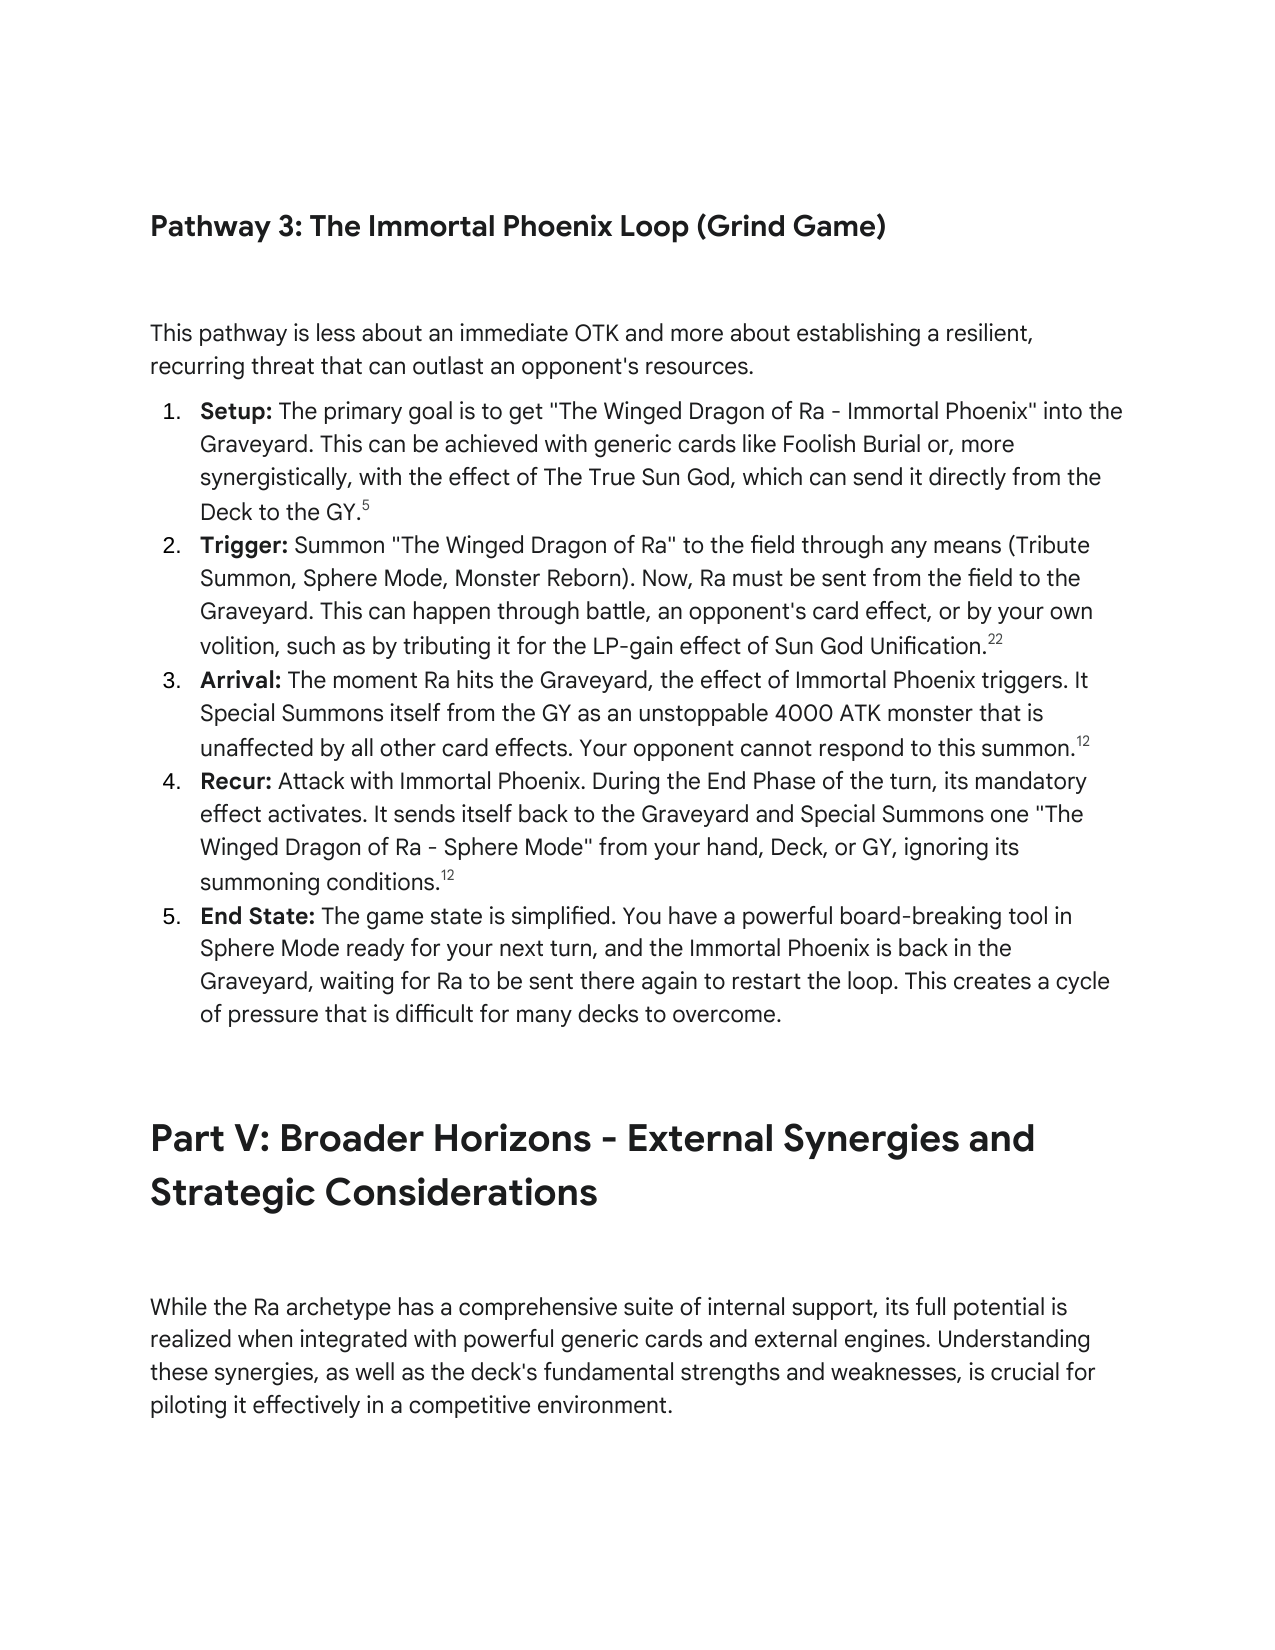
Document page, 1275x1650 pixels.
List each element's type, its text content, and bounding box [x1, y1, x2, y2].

list Recur: Attack with Immortal Phoenix. During the End Phase of the turn, its mandatory effect activates. It sends itself back to the Graveyard and Special Summons one "The Winged Dragon of Ra - Sphere Mode" from your hand, Deck, or GY, ignoring its summoning conditions.12 [162, 768, 1125, 897]
list Trigger: Summon "The Winged Dragon of Ra" to the field through any means (Tribute Summon, Sphere Mode, Monster Reborn). Now, Ra must be sent from the field to the Graveyard. This can happen through battle, an opponent's card effect, or by your own volition, such as by tributing it for the LP-gain effect of Sun God Unification.22 [162, 532, 1125, 662]
subtitle Pathway 3: The Immortal Phoenix Loop (Grind Game) [150, 208, 1125, 244]
list Setup: The primary goal is to get "The Winged Dragon of Ra - Immortal Phoenix" into the Graveyard. This can be achieved with generic cards like Foolish Burial or, more synergistically, with the effect of The True Sun God, which can send it directly from the Deck to the GY.5 [162, 397, 1125, 527]
text While the Ra archetype has a comprehensive suite of internal support, its full potential is realized when integrated with powerful generic cards and external engines. Understanding these synergies, as well as the deck's fundamental strengths and weaknesses, is crucial for piloting it effectively in a competitive environment. [150, 1293, 1125, 1419]
list End State: The game state is simplified. You have a powerful board-breaking tool in Sphere Mode ready for your next turn, and the Immortal Phoenix is back in the Graveyard, waiting for Ra to be sent there again to restart the loop. This creates a cycle of pressure that is difficult for many decks to overcome. [162, 902, 1125, 1029]
text This pathway is less about an immediate OTK and more about establishing a resilient, recurring threat that can outlast an opponent's resources. [150, 319, 1125, 381]
subtitle Part V: Broader Horizons - External Synergies and Strategic Considerations [150, 1115, 1125, 1216]
list Arrival: The moment Ra hits the Graveyard, the effect of Immortal Phoenix triggers. It Special Summons itself from the GY as an unstoppable 4000 ATK monster that is unaffected by all other card effects. Your opponent cannot respond to this summon.12 [162, 666, 1125, 763]
